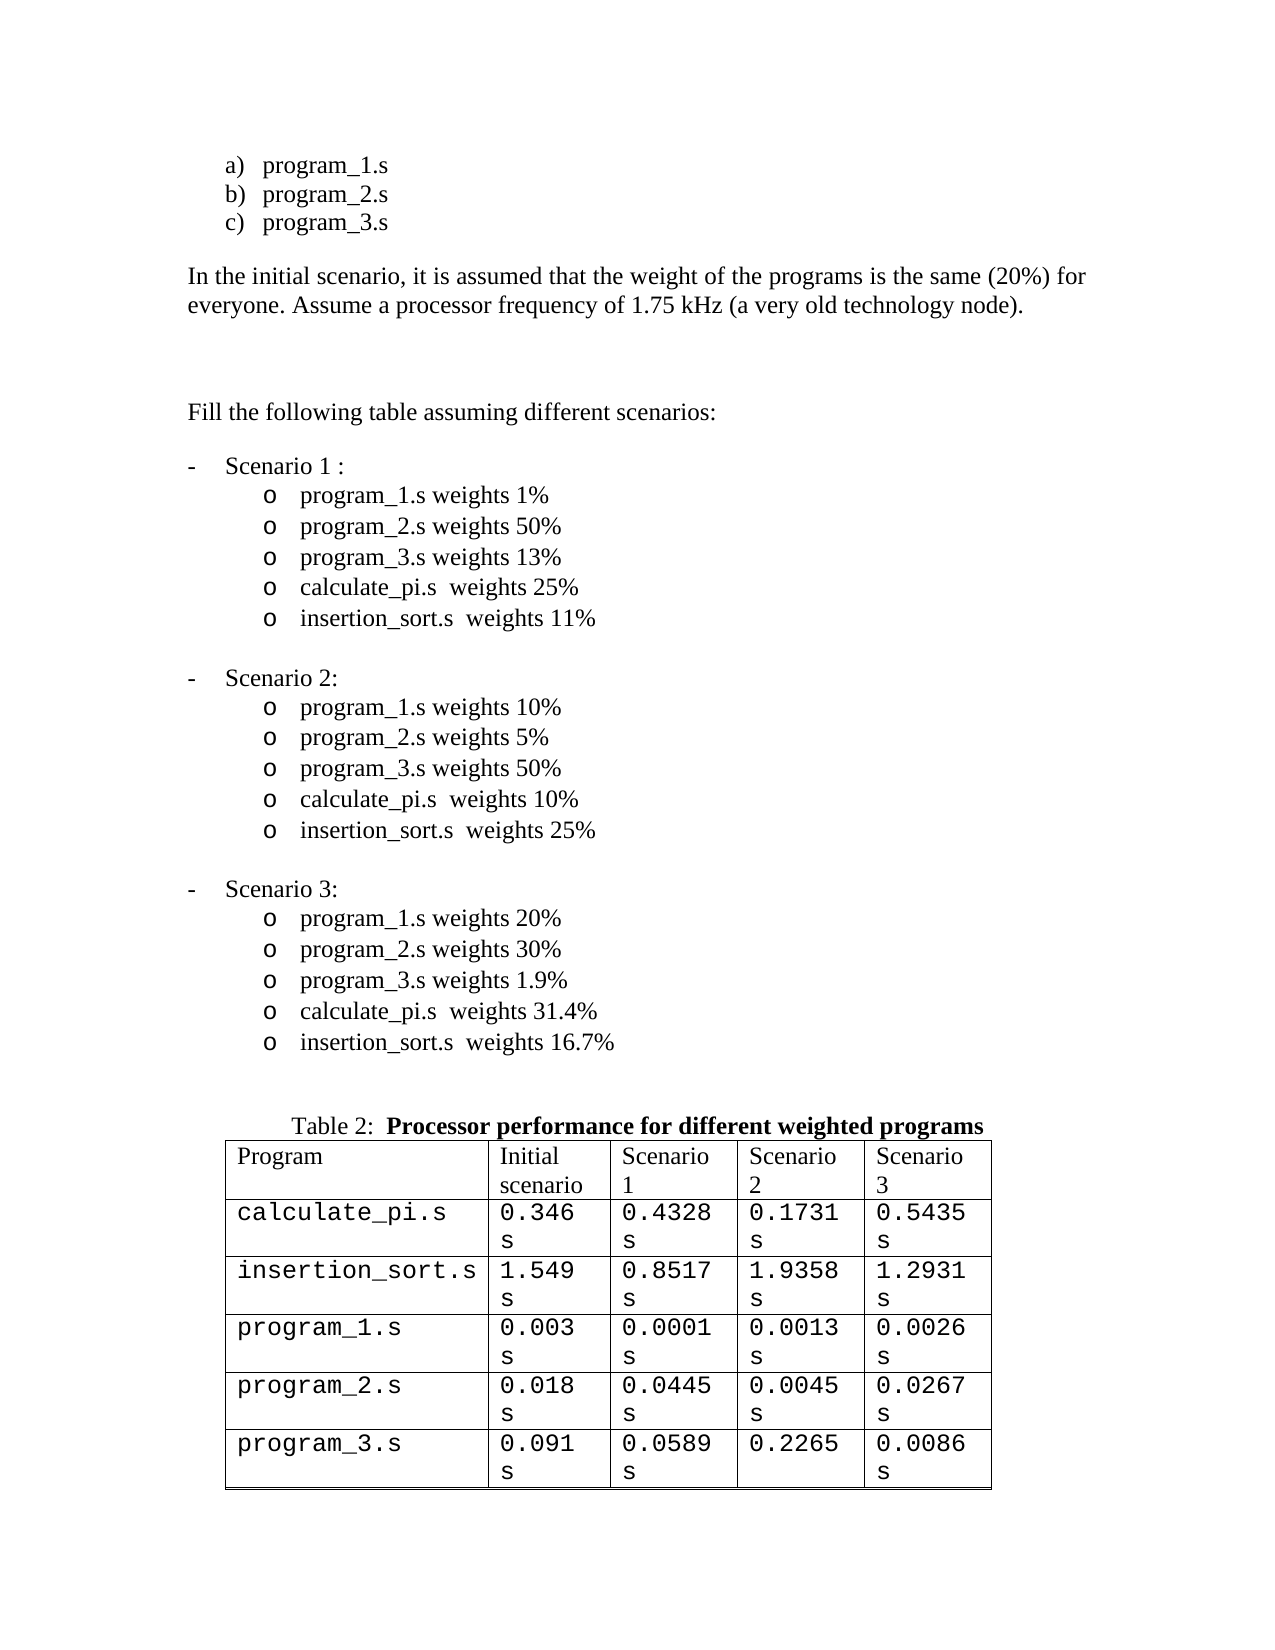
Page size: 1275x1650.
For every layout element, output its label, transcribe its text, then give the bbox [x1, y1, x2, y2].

list Scenario 3: [187, 874, 1087, 903]
table_cell calculate_pi.s [226, 1200, 488, 1256]
list program_2.s weights 30% [262, 934, 1087, 965]
table_cell 1.549 s [489, 1257, 610, 1314]
list program_2.s [225, 179, 1087, 207]
table_cell insertion_sort.s [226, 1257, 488, 1314]
table_cell 0.346 s [489, 1200, 610, 1256]
table_cell 0.0001 s [611, 1315, 737, 1372]
list program_1.s weights 1% [262, 480, 1087, 511]
list insertion_sort.s weights 16.7% [262, 1027, 1087, 1057]
table_header Scenario 2 [738, 1141, 864, 1198]
table_cell 0.0267 s [865, 1373, 991, 1429]
table_cell program_2.s [226, 1373, 488, 1429]
list program_1.s weights 10% [262, 692, 1087, 722]
table_cell 0.0045 s [738, 1373, 864, 1429]
list program_3.s weights 13% [262, 542, 1087, 572]
list Scenario 1 : [187, 451, 1087, 480]
list program_3.s weights 50% [262, 753, 1087, 784]
text Table 2: Processor performance for different weighted programs [187, 1111, 1087, 1140]
table_header Scenario 3 [865, 1141, 991, 1198]
list program_3.s [225, 207, 1087, 236]
table_cell 0.4328 s [611, 1200, 737, 1256]
table_cell program_1.s [226, 1315, 488, 1372]
table_cell 0.0013 s [738, 1315, 864, 1372]
table_cell 0.003 s [489, 1315, 610, 1372]
list calculate_pi.s weights 25% [262, 572, 1087, 603]
text In the initial scenario, it is assumed that the weight of the programs is the same (20%) for everyone. Assume a processor frequency of 1.75 kHz (a very old technology node). [187, 261, 1087, 319]
list calculate_pi.s weights 10% [262, 784, 1087, 815]
table_cell 1.9358 s [738, 1257, 864, 1314]
table_cell 0.091 s [489, 1430, 610, 1487]
table_cell 0.0589 s [611, 1430, 737, 1487]
list insertion_sort.s weights 11% [262, 603, 1087, 634]
table_header Program [226, 1141, 488, 1198]
table_header Scenario 1 [611, 1141, 737, 1198]
table_cell program_3.s [226, 1430, 488, 1487]
list program_1.s weights 20% [262, 903, 1087, 934]
table_header Initial scenario [489, 1141, 610, 1198]
list program_1.s [225, 150, 1087, 179]
text Fill the following table assuming different scenarios: [187, 397, 1087, 426]
table_cell 0.0445 s [611, 1373, 737, 1429]
list program_3.s weights 1.9% [262, 965, 1087, 996]
list insertion_sort.s weights 25% [262, 815, 1087, 846]
table_cell 0.0026 s [865, 1315, 991, 1372]
table_cell 1.2931 s [865, 1257, 991, 1314]
table_cell 0.8517 s [611, 1257, 737, 1314]
list Scenario 2: [187, 663, 1087, 692]
table_cell 0.5435 s [865, 1200, 991, 1256]
table_cell 0.0086 s [865, 1430, 991, 1487]
table_cell 0.018 s [489, 1373, 610, 1429]
list calculate_pi.s weights 31.4% [262, 996, 1087, 1027]
table_cell 0.1731 s [738, 1200, 864, 1256]
table_cell 0.2265 [738, 1430, 864, 1487]
list program_2.s weights 50% [262, 511, 1087, 542]
list program_2.s weights 5% [262, 722, 1087, 753]
